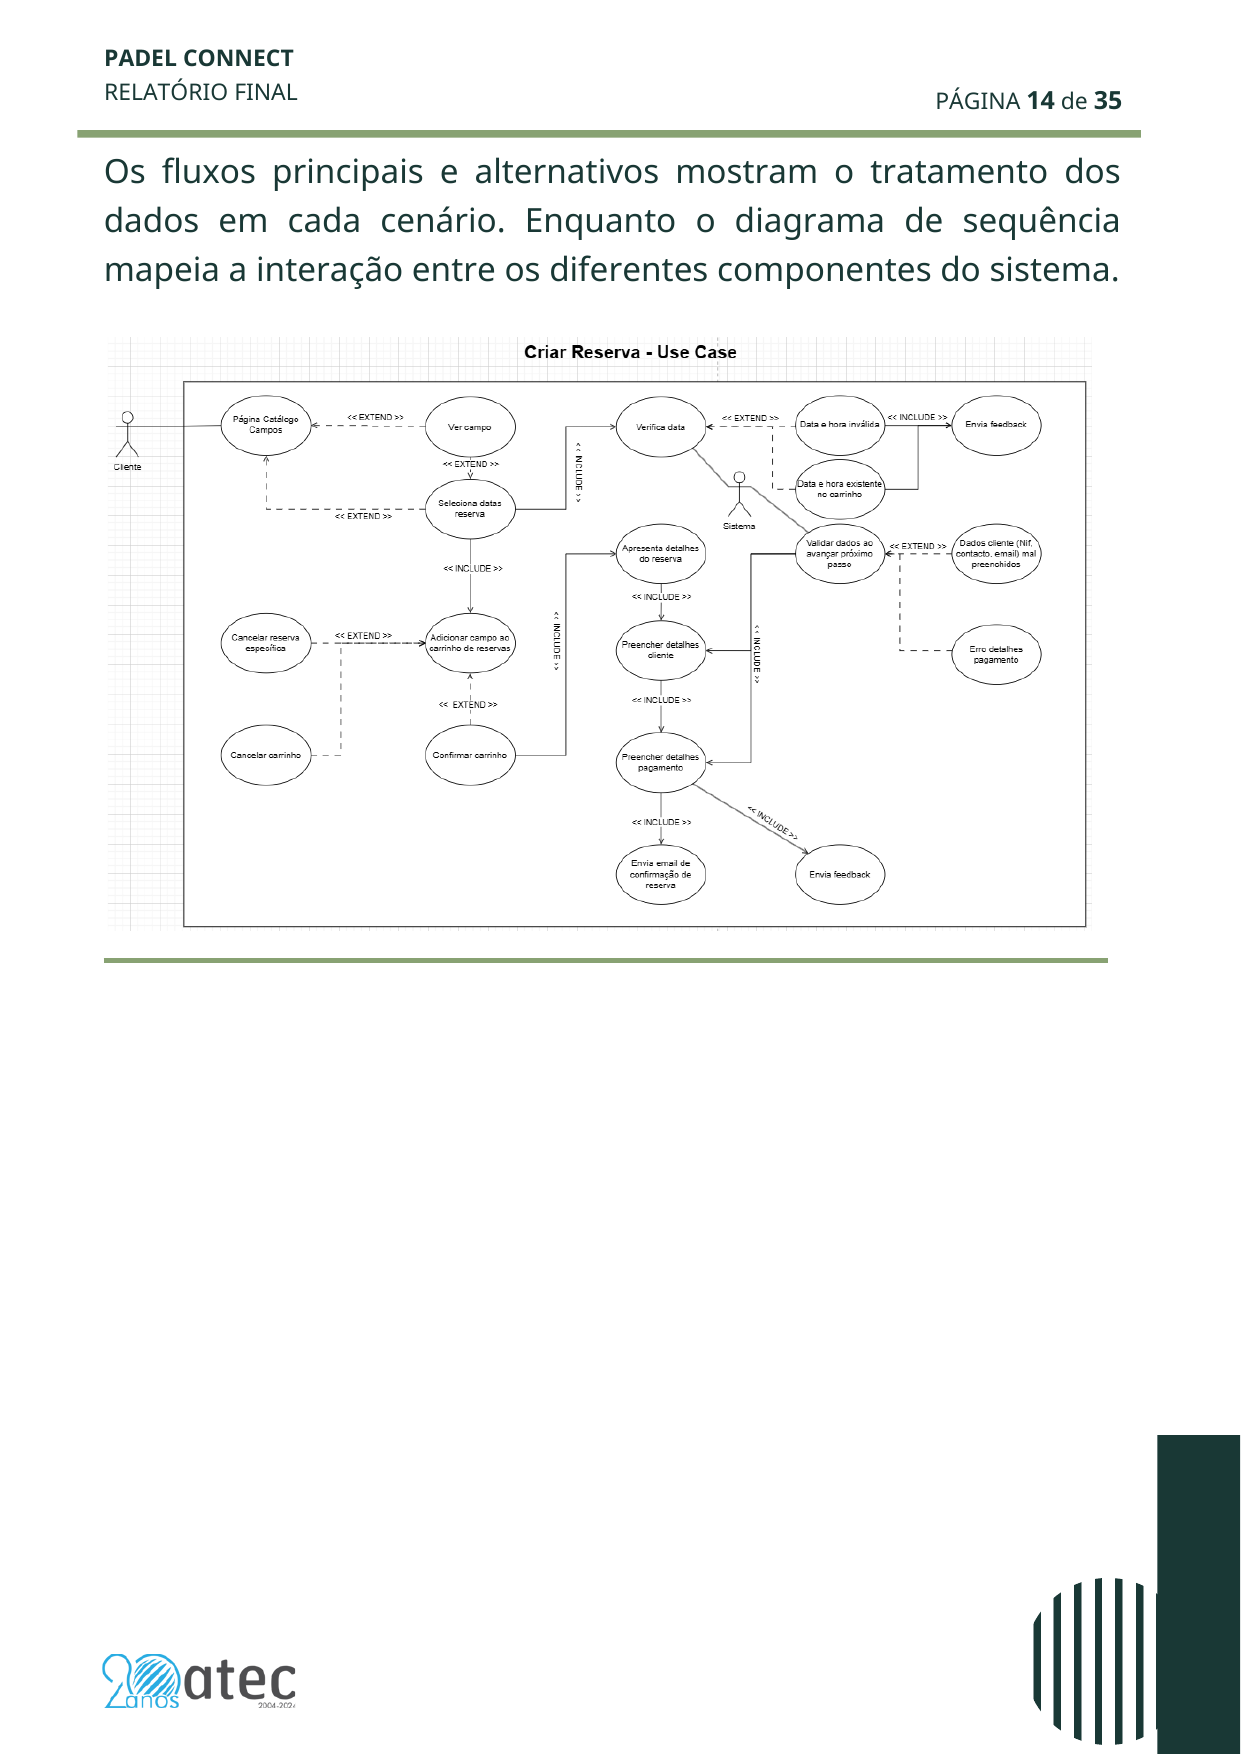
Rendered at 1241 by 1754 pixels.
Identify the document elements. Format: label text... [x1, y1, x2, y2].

picture [1024, 1577, 1157, 1746]
picture [102, 1654, 295, 1708]
text Os fluxos principais e alternativos mostram o tratamento dos dados em cada cenário. Enquanto o diagrama de sequência mapeia a interação entre os diferentes componentes do sistema. [103, 147, 1122, 291]
table_header [104, 311, 1107, 958]
picture [107, 336, 1092, 931]
